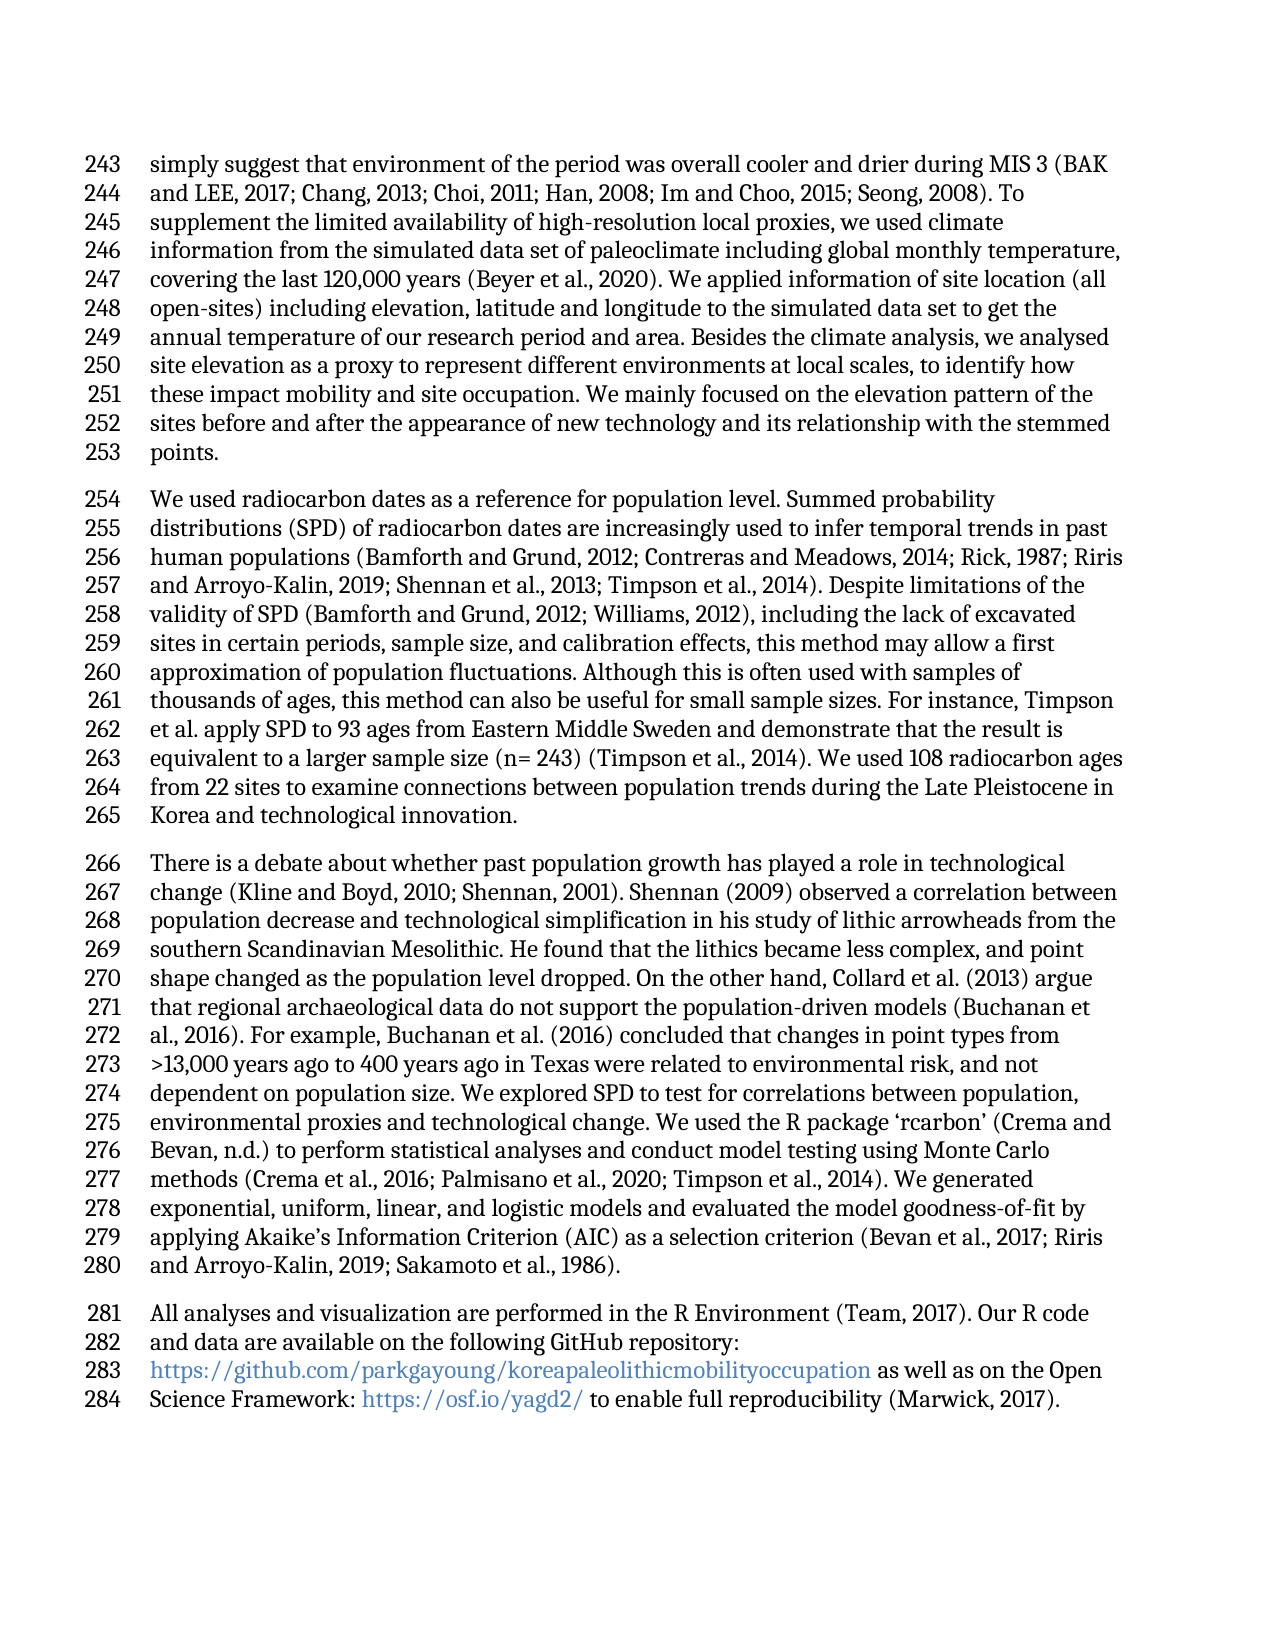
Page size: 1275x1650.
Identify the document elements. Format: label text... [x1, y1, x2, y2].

text All analyses and visualization are performed in the R Environment (Team, 2017). Our R code and data are available on the following GitHub repository: https://github.com/parkgayoung/koreapaleolithicmobilityoccupation as well as on the Open Science Framework: https://osf.io/yagd2/ to enable full reproducibility (Marwick, 2017). [150, 1299, 1125, 1414]
text There is a debate about whether past population growth has played a role in technological change (Kline and Boyd, 2010; Shennan, 2001). Shennan (2009) observed a correlation between population decrease and technological simplification in his study of lithic arrowheads from the southern Scandinavian Mesolithic. He found that the lithics became less complex, and point shape changed as the population level dropped. On the other hand, Collard et al. (2013) argue that regional archaeological data do not support the population-driven models (Buchanan et al., 2016). For example, Buchanan et al. (2016) concluded that changes in point types from >13,000 years ago to 400 years ago in Texas were related to environmental risk, and not dependent on population size. We explored SPD to test for correlations between population, environmental proxies and technological change. We used the R package ‘rcarbon’ (Crema and Bevan, n.d.) to perform statistical analyses and conduct model testing using Monte Carlo methods (Crema et al., 2016; Palmisano et al., 2020; Timpson et al., 2014). We generated exponential, uniform, linear, and logistic models and evaluated the model goodness-of-fit by applying Akaike’s Information Criterion (AIC) as a selection criterion (Bevan et al., 2017; Riris and Arroyo-Kalin, 2019; Sakamoto et al., 1986). [150, 849, 1125, 1280]
text We used radiocarbon dates as a reference for population level. Summed probability distributions (SPD) of radiocarbon dates are increasingly used to infer temporal trends in past human populations (Bamforth and Grund, 2012; Contreras and Meadows, 2014; Rick, 1987; Riris and Arroyo-Kalin, 2019; Shennan et al., 2013; Timpson et al., 2014). Despite limitations of the validity of SPD (Bamforth and Grund, 2012; Williams, 2012), including the lack of excavated sites in certain periods, sample size, and calibration effects, this method may allow a first approximation of population fluctuations. Although this is often used with samples of thousands of ages, this method can also be useful for small sample sizes. For instance, Timpson et al. apply SPD to 93 ages from Eastern Middle Sweden and demonstrate that the result is equivalent to a larger sample size (n= 243) (Timpson et al., 2014). We used 108 radiocarbon ages from 22 sites to examine connections between population trends during the Late Pleistocene in Korea and technological innovation. [150, 485, 1125, 830]
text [150, 150, 1125, 466]
